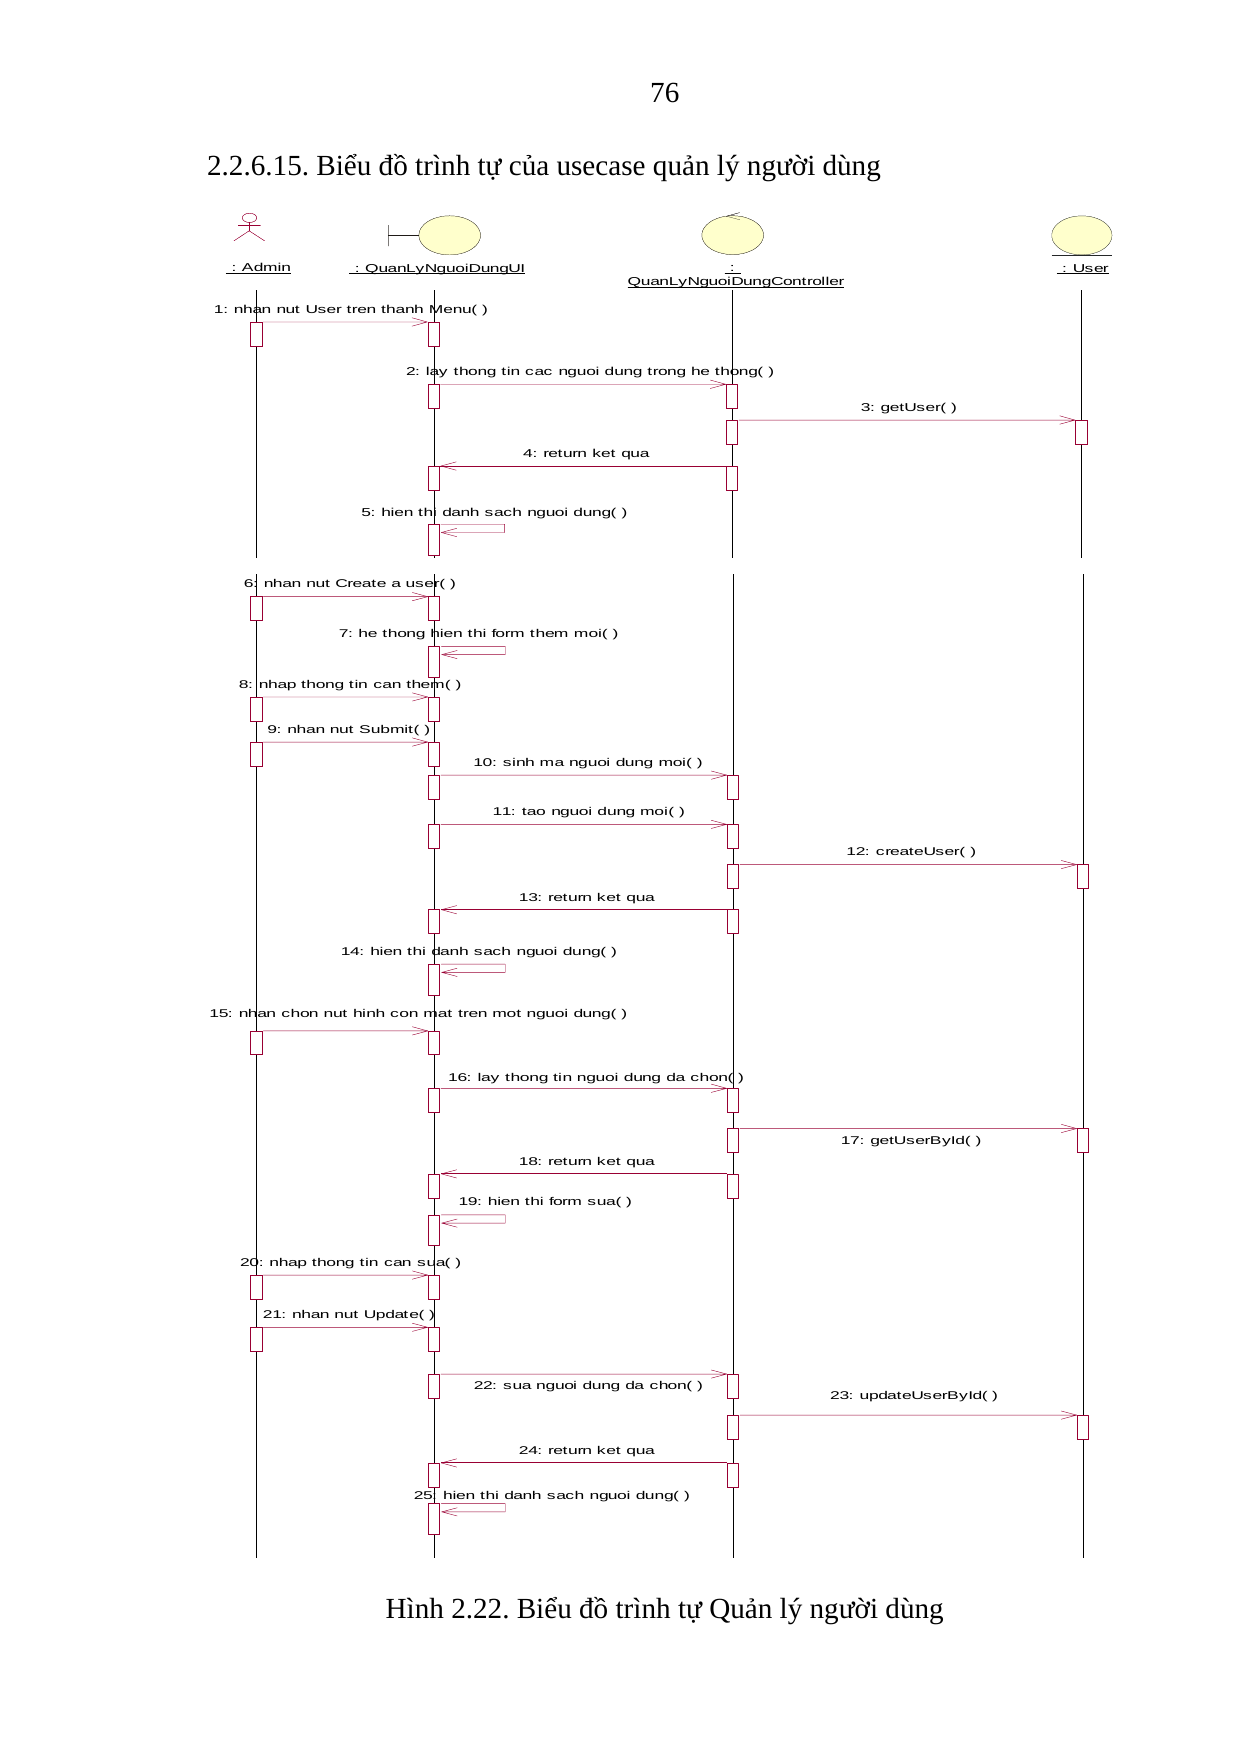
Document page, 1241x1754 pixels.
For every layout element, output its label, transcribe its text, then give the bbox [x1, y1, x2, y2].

subtitle Biểu đồ trình tự của usecase quản lý người dùng [207, 148, 1122, 181]
